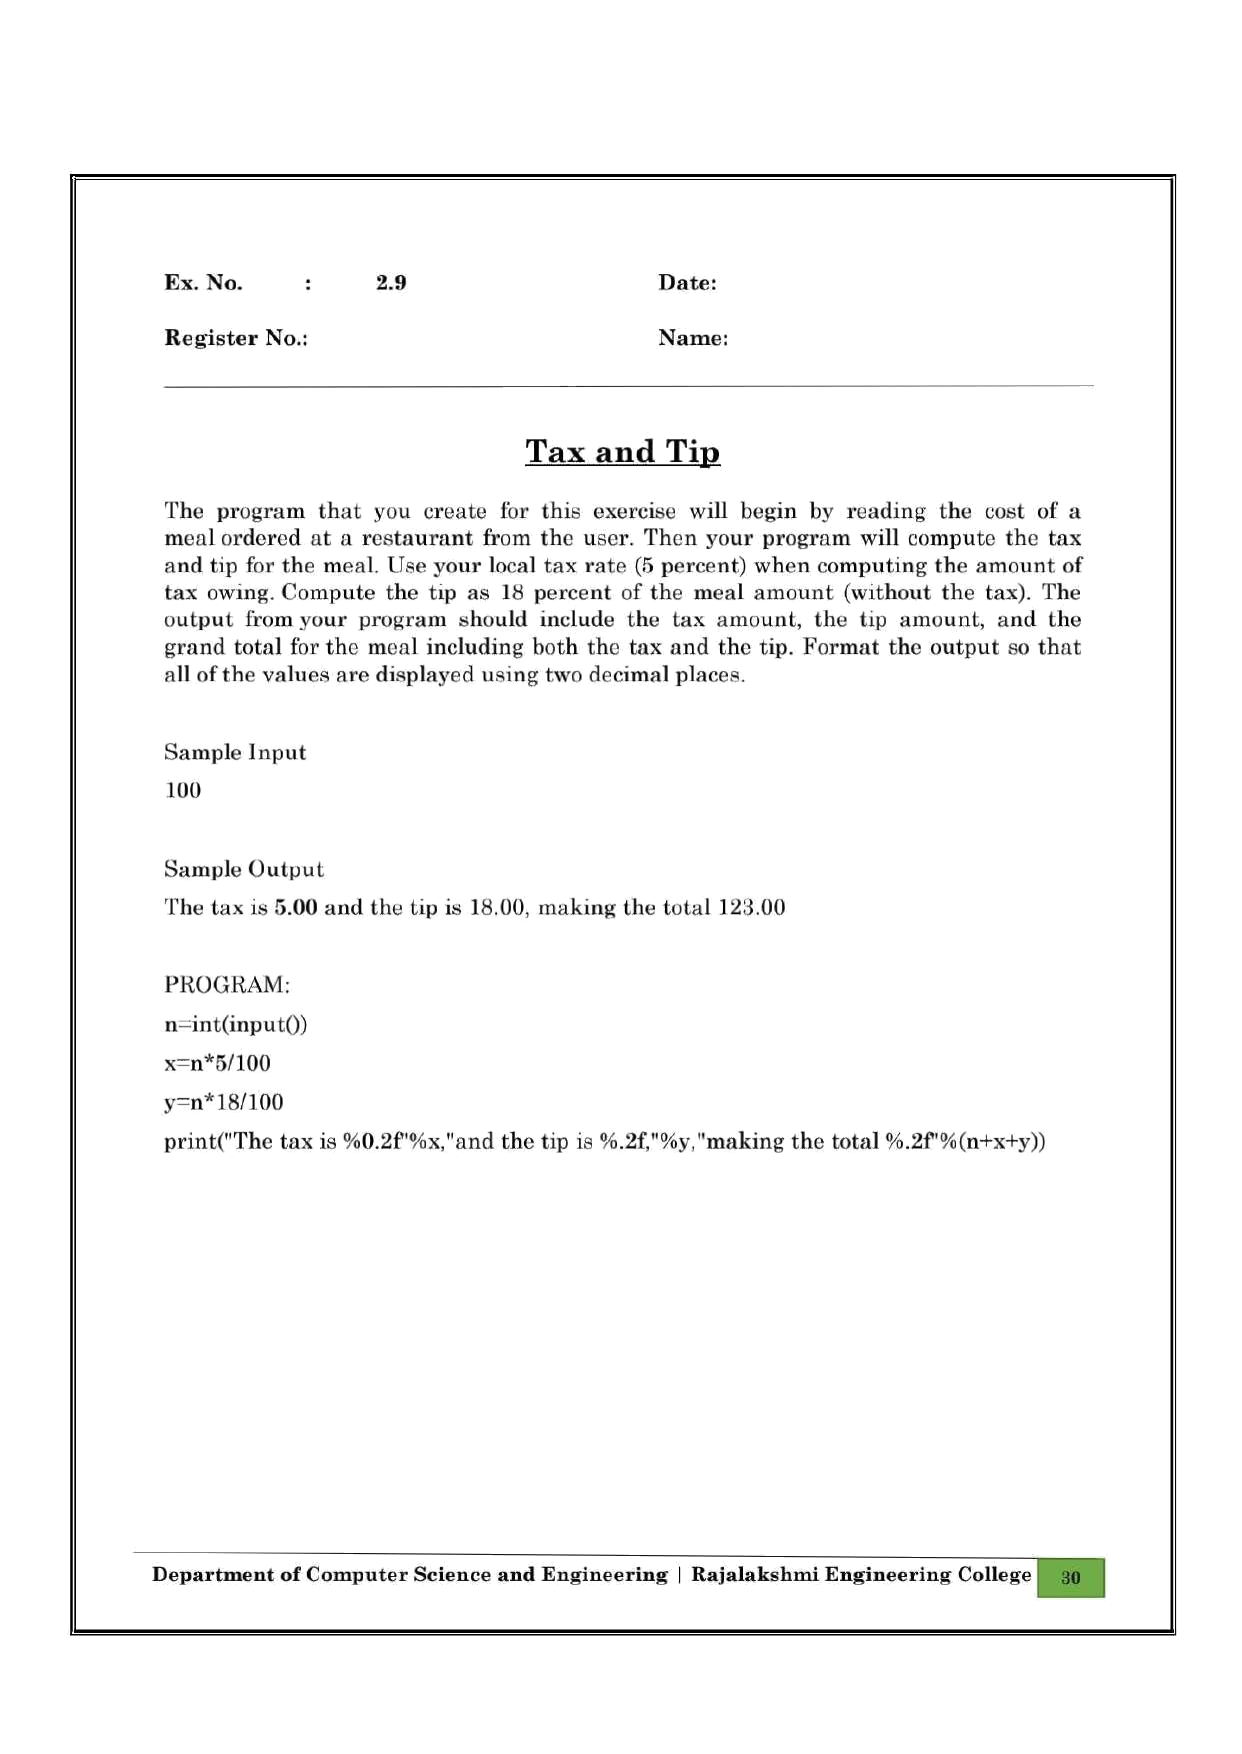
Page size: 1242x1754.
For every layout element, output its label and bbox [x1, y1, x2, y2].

picture [64, 168, 1177, 1636]
